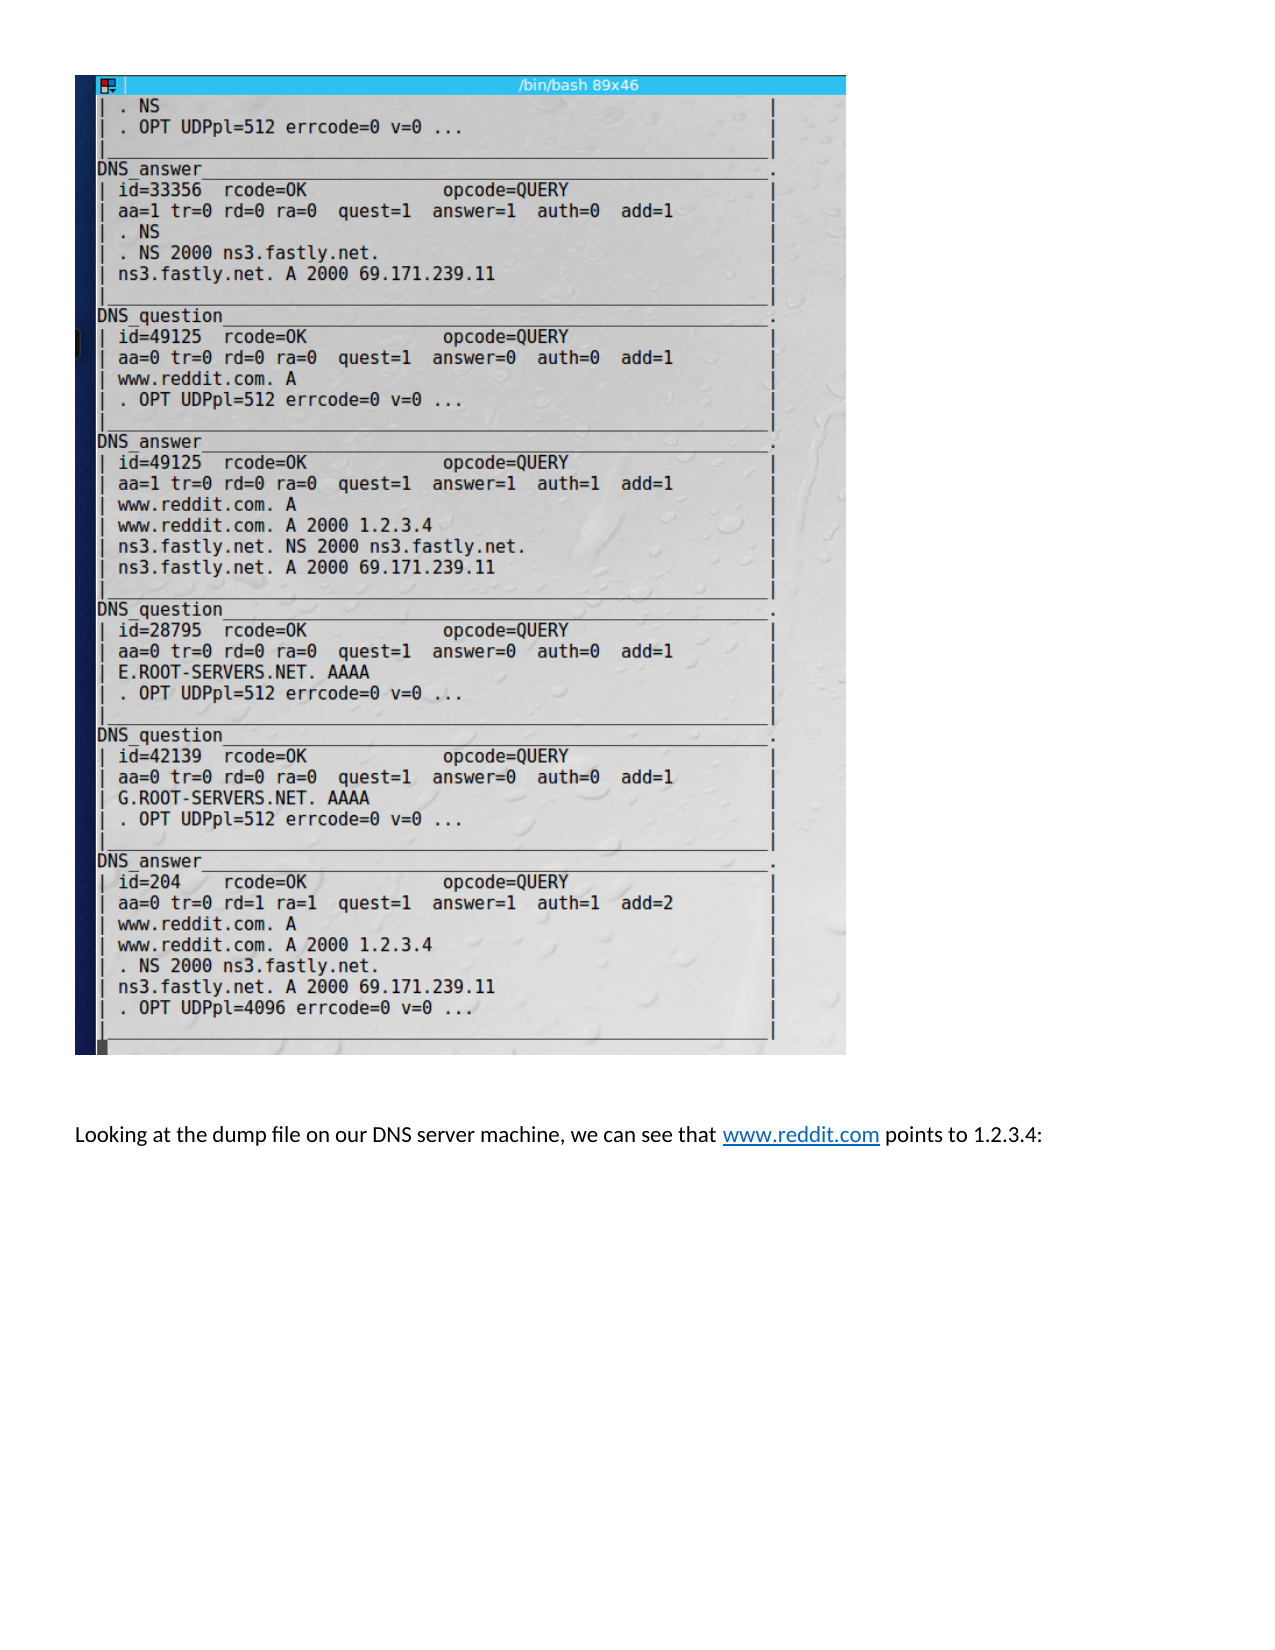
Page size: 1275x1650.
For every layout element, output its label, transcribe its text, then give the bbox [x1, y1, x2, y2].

picture [75, 75, 847, 1055]
text Looking at the dump file on our DNS server machine, we can see that www.reddit.com points to 1.2.3.4: [75, 1120, 1200, 1148]
